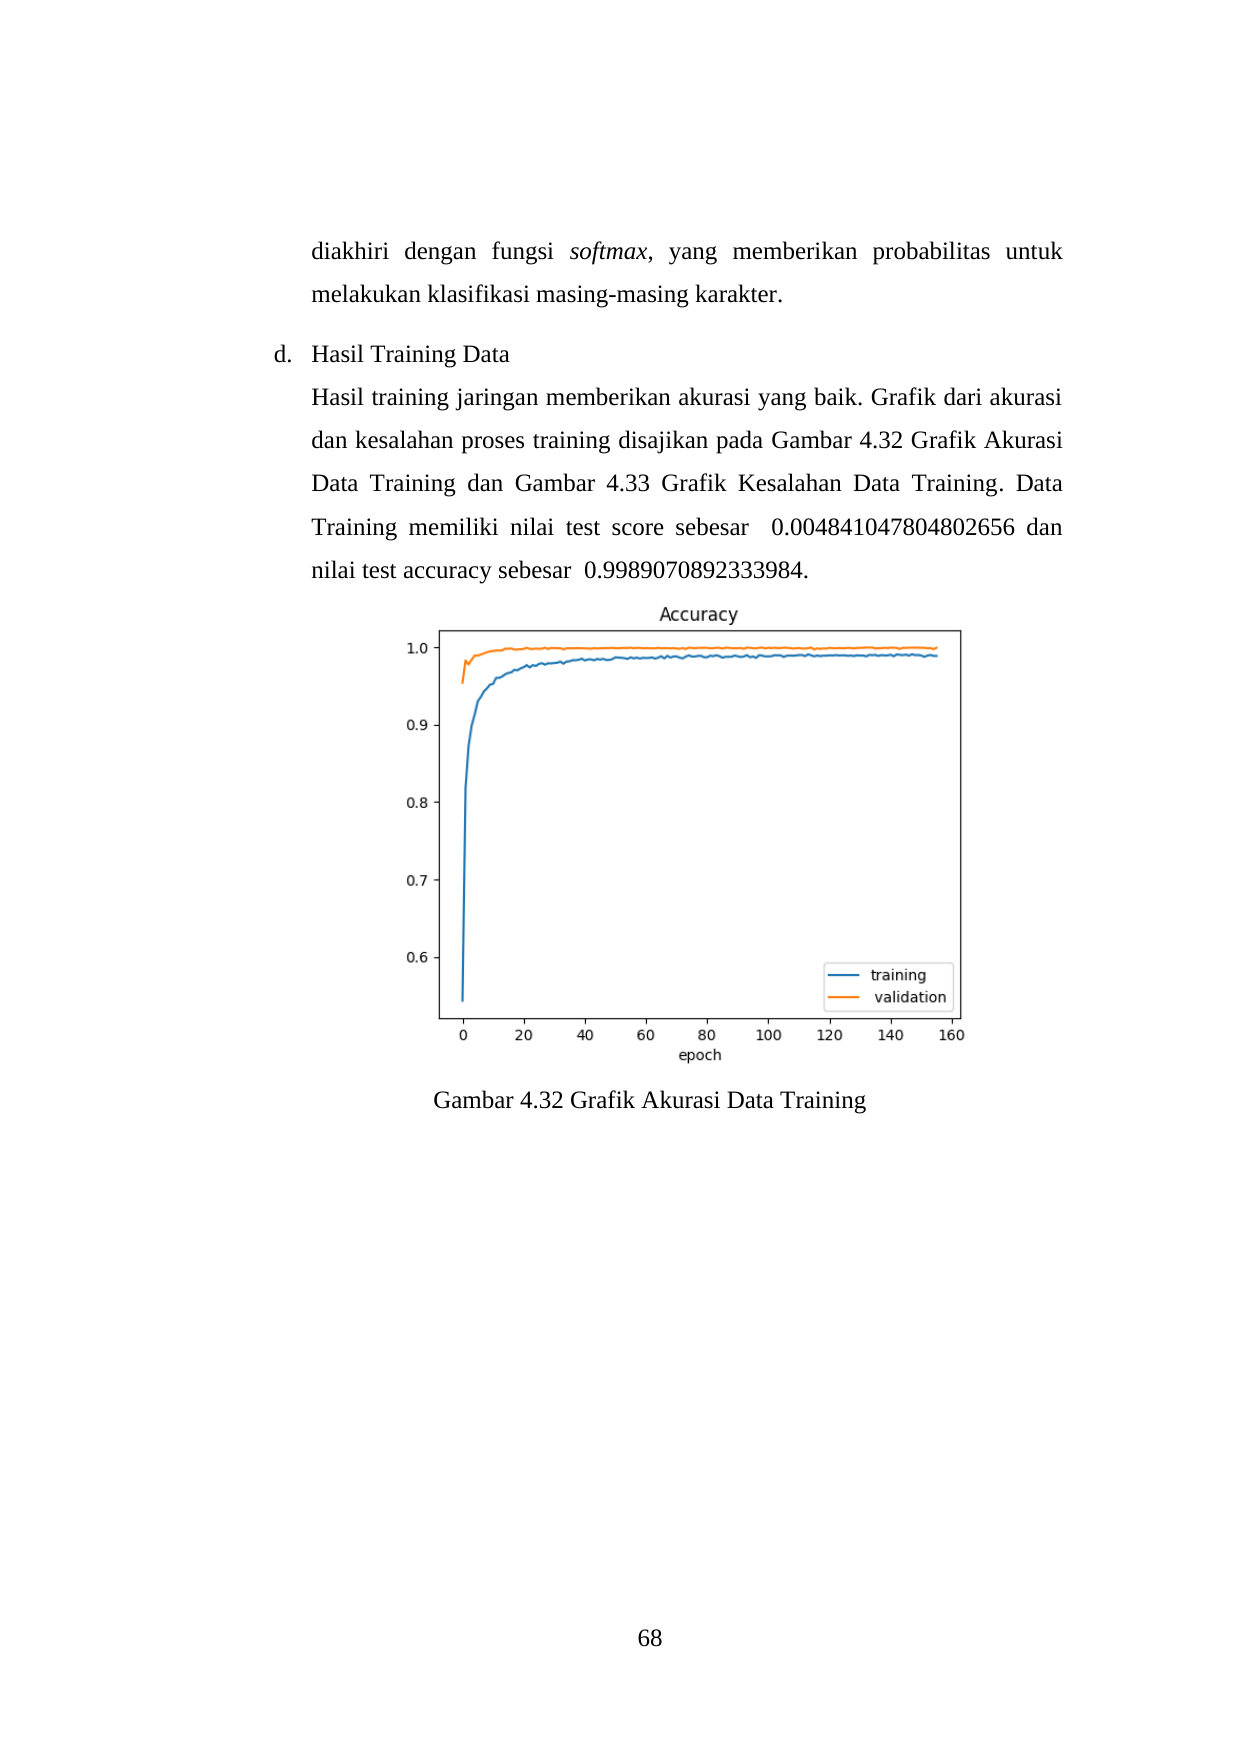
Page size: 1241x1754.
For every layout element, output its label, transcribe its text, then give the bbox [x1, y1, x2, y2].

picture [387, 597, 988, 1071]
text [311, 236, 1063, 308]
list Hasil Training Data [274, 339, 1063, 368]
